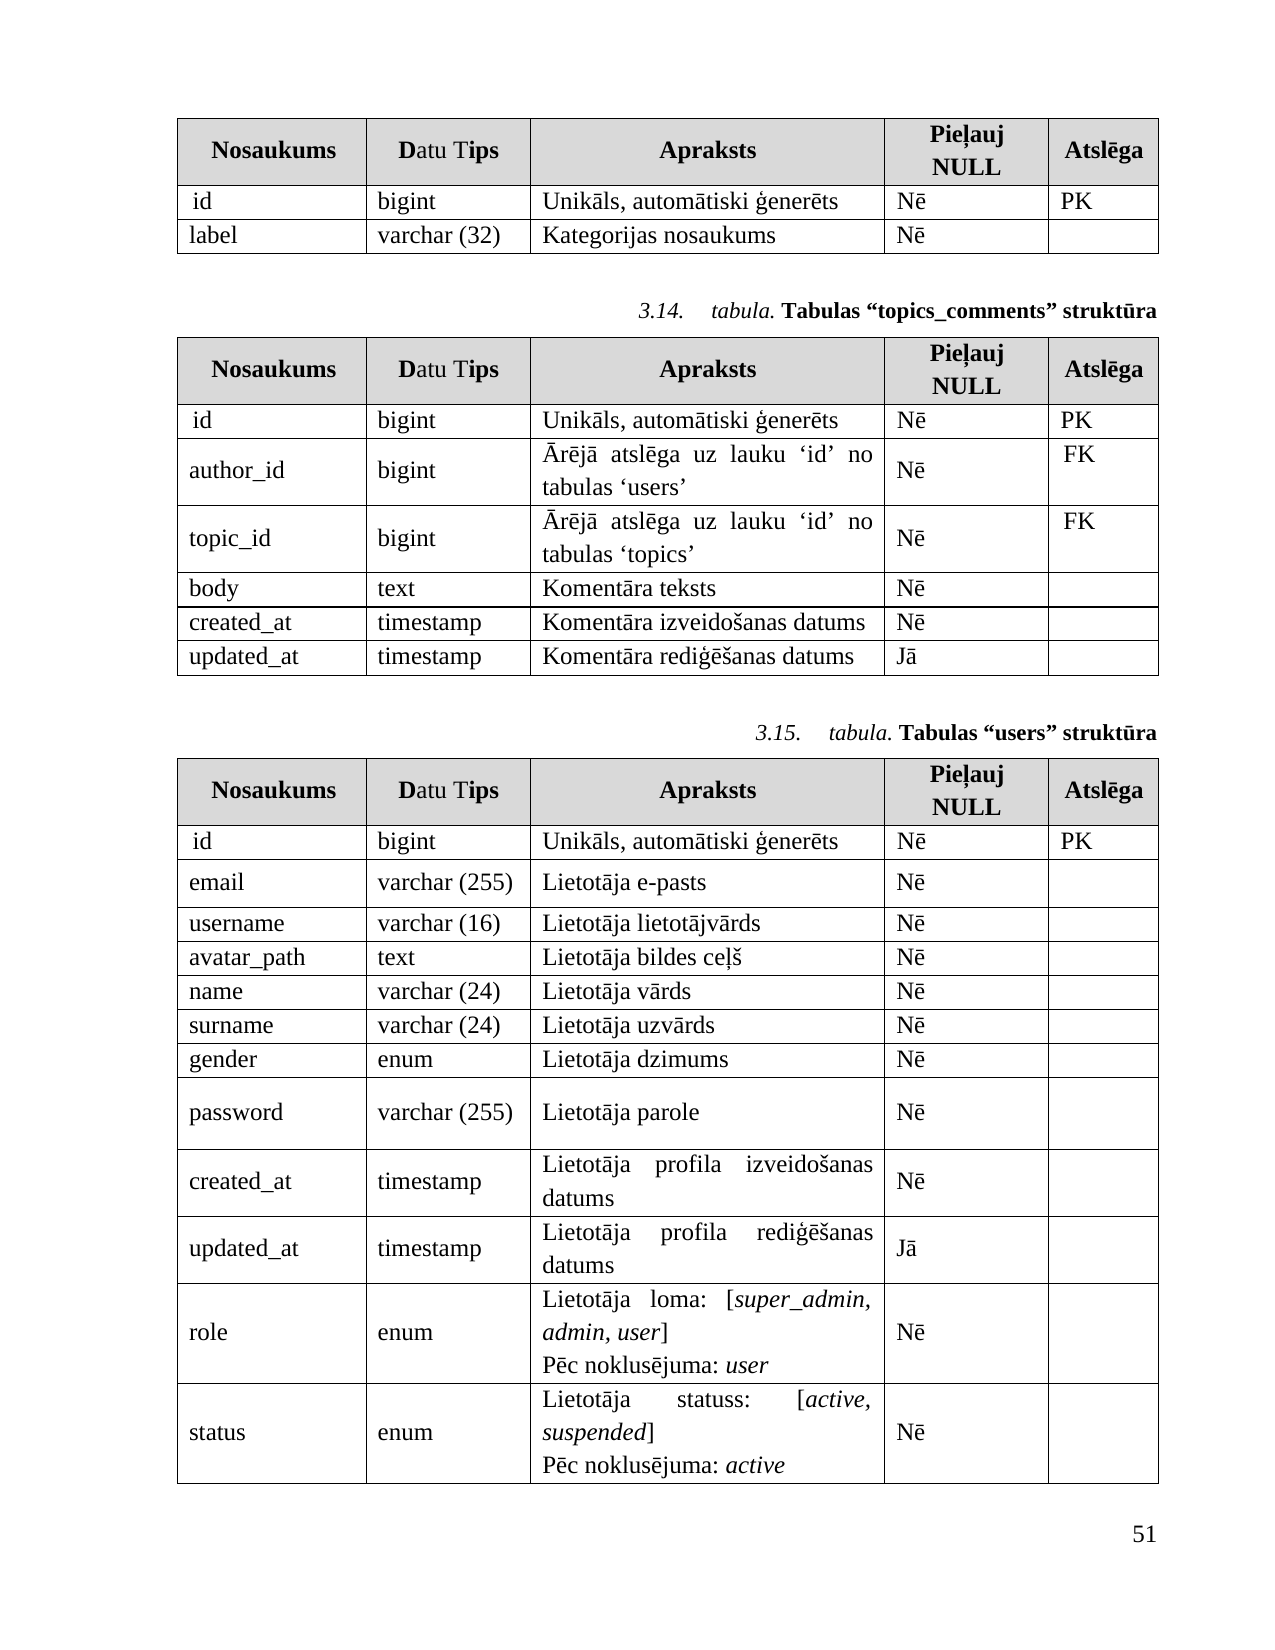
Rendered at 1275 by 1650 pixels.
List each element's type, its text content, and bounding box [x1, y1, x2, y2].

table_cell surname [178, 1010, 366, 1043]
table_header Datu Tips [367, 338, 530, 404]
table_cell Nē [885, 1384, 1048, 1483]
table_cell updated_at [178, 1217, 366, 1283]
table_cell FK [1049, 439, 1158, 505]
table_header Pieļauj NULL [885, 338, 1048, 404]
table_header Apraksts [531, 119, 884, 185]
table_cell created_at [178, 1150, 366, 1216]
table_cell Nē [885, 1078, 1048, 1148]
table_cell Nē [885, 826, 1048, 859]
table_cell Lietotāja profila izveidošanas datums [531, 1150, 884, 1216]
table_cell label [178, 220, 366, 253]
table_cell Nē [885, 439, 1048, 505]
table_cell varchar (255) [367, 860, 530, 907]
table_cell Nē [885, 506, 1048, 572]
table_cell [1049, 220, 1158, 253]
table_header Pieļauj NULL [885, 119, 1048, 185]
table_cell Nē [885, 405, 1048, 438]
table_cell updated_at [178, 641, 366, 674]
table_header Atslēga [1049, 338, 1158, 404]
table_cell Unikāls, automātiski ģenerēts [531, 826, 884, 859]
table_cell Lietotāja dzimums [531, 1044, 884, 1077]
table_cell text [367, 573, 530, 606]
table_cell enum [367, 1044, 530, 1077]
table_cell Nē [885, 1044, 1048, 1077]
table_cell Nē [885, 976, 1048, 1009]
table_cell PK [1049, 186, 1158, 219]
table_header Nosaukums [178, 119, 366, 185]
table_cell [1049, 860, 1158, 907]
table_cell bigint [367, 405, 530, 438]
table_cell Ārējā atslēga uz lauku ‘id’ no tabulas ‘users’ [531, 439, 884, 505]
table_cell Ārējā atslēga uz lauku ‘id’ no tabulas ‘topics’ [531, 506, 884, 572]
table_cell Lietotāja vārds [531, 976, 884, 1009]
table_cell Lietotāja profila rediģēšanas datums [531, 1217, 884, 1283]
table_cell Unikāls, automātiski ģenerēts [531, 405, 884, 438]
table_cell Nē [885, 1150, 1048, 1216]
table_cell id [178, 826, 366, 859]
table_cell Lietotāja uzvārds [531, 1010, 884, 1043]
table_cell [1049, 976, 1158, 1009]
table_cell timestamp [367, 641, 530, 674]
list tabula. Tabulas “users” struktūra [177, 719, 1157, 745]
table_cell bigint [367, 186, 530, 219]
table_cell [1049, 573, 1158, 606]
table_cell [1049, 1010, 1158, 1043]
table_cell PK [1049, 826, 1158, 859]
table_cell Kategorijas nosaukums [531, 220, 884, 253]
table_cell varchar (24) [367, 1010, 530, 1043]
table_cell varchar (24) [367, 976, 530, 1009]
table_cell bigint [367, 439, 530, 505]
table_cell bigint [367, 826, 530, 859]
table_header Nosaukums [178, 759, 366, 825]
table_cell bigint [367, 506, 530, 572]
table_header Nosaukums [178, 338, 366, 404]
table_cell Nē [885, 1284, 1048, 1383]
table_cell Lietotāja loma: [super_admin, admin, user] Pēc noklusējuma: user [531, 1284, 884, 1383]
table_cell Lietotāja e-pasts [531, 860, 884, 907]
table_cell [1049, 1384, 1158, 1483]
table_cell Nē [885, 908, 1048, 941]
table_cell [1049, 608, 1158, 640]
table_cell avatar_path [178, 942, 366, 975]
table_cell Jā [885, 1217, 1048, 1283]
table_cell [1049, 641, 1158, 674]
table_cell [1049, 908, 1158, 941]
table_cell [1049, 1044, 1158, 1077]
table_header Pieļauj NULL [885, 759, 1048, 825]
table_cell created_at [178, 608, 366, 640]
table_cell Nē [885, 220, 1048, 253]
table_cell [1049, 1150, 1158, 1216]
table_header Atslēga [1049, 119, 1158, 185]
table_header Apraksts [531, 759, 884, 825]
table_cell Komentāra teksts [531, 573, 884, 606]
table_header Datu Tips [367, 759, 530, 825]
table_cell enum [367, 1284, 530, 1383]
table_cell status [178, 1384, 366, 1483]
table_header Atslēga [1049, 759, 1158, 825]
table_cell FK [1049, 506, 1158, 572]
table_cell Nē [885, 860, 1048, 907]
table_cell timestamp [367, 1150, 530, 1216]
table_cell Nē [885, 608, 1048, 640]
table_cell Lietotāja parole [531, 1078, 884, 1148]
table_cell varchar (32) [367, 220, 530, 253]
list tabula. Tabulas “topics_comments” struktūra [177, 297, 1157, 324]
table_cell Lietotāja bildes ceļš [531, 942, 884, 975]
table_cell [1049, 1078, 1158, 1148]
table_cell topic_id [178, 506, 366, 572]
table_header Datu Tips [367, 119, 530, 185]
table_cell timestamp [367, 1217, 530, 1283]
table_header Apraksts [531, 338, 884, 404]
table_cell id [178, 186, 366, 219]
table_cell [1049, 1217, 1158, 1283]
table_cell enum [367, 1384, 530, 1483]
table_cell Komentāra rediģēšanas datums [531, 641, 884, 674]
table_cell varchar (16) [367, 908, 530, 941]
table_cell Nē [885, 573, 1048, 606]
table_cell Lietotāja lietotājvārds [531, 908, 884, 941]
table_cell author_id [178, 439, 366, 505]
table_cell Lietotāja statuss: [active, suspended] Pēc noklusējuma: active [531, 1384, 884, 1483]
table_cell Jā [885, 641, 1048, 674]
table_cell [1049, 942, 1158, 975]
table_cell password [178, 1078, 366, 1148]
table_cell Unikāls, automātiski ģenerēts [531, 186, 884, 219]
table_cell text [367, 942, 530, 975]
table_cell body [178, 573, 366, 606]
table_cell Nē [885, 1010, 1048, 1043]
table_cell Nē [885, 942, 1048, 975]
table_cell username [178, 908, 366, 941]
table_cell email [178, 860, 366, 907]
table_cell id [178, 405, 366, 438]
table_cell Komentāra izveidošanas datums [531, 608, 884, 640]
table_cell role [178, 1284, 366, 1383]
table_cell PK [1049, 405, 1158, 438]
table_cell Nē [885, 186, 1048, 219]
table_cell [1049, 1284, 1158, 1383]
table_cell gender [178, 1044, 366, 1077]
table_cell timestamp [367, 608, 530, 640]
table_cell varchar (255) [367, 1078, 530, 1148]
table_cell name [178, 976, 366, 1009]
